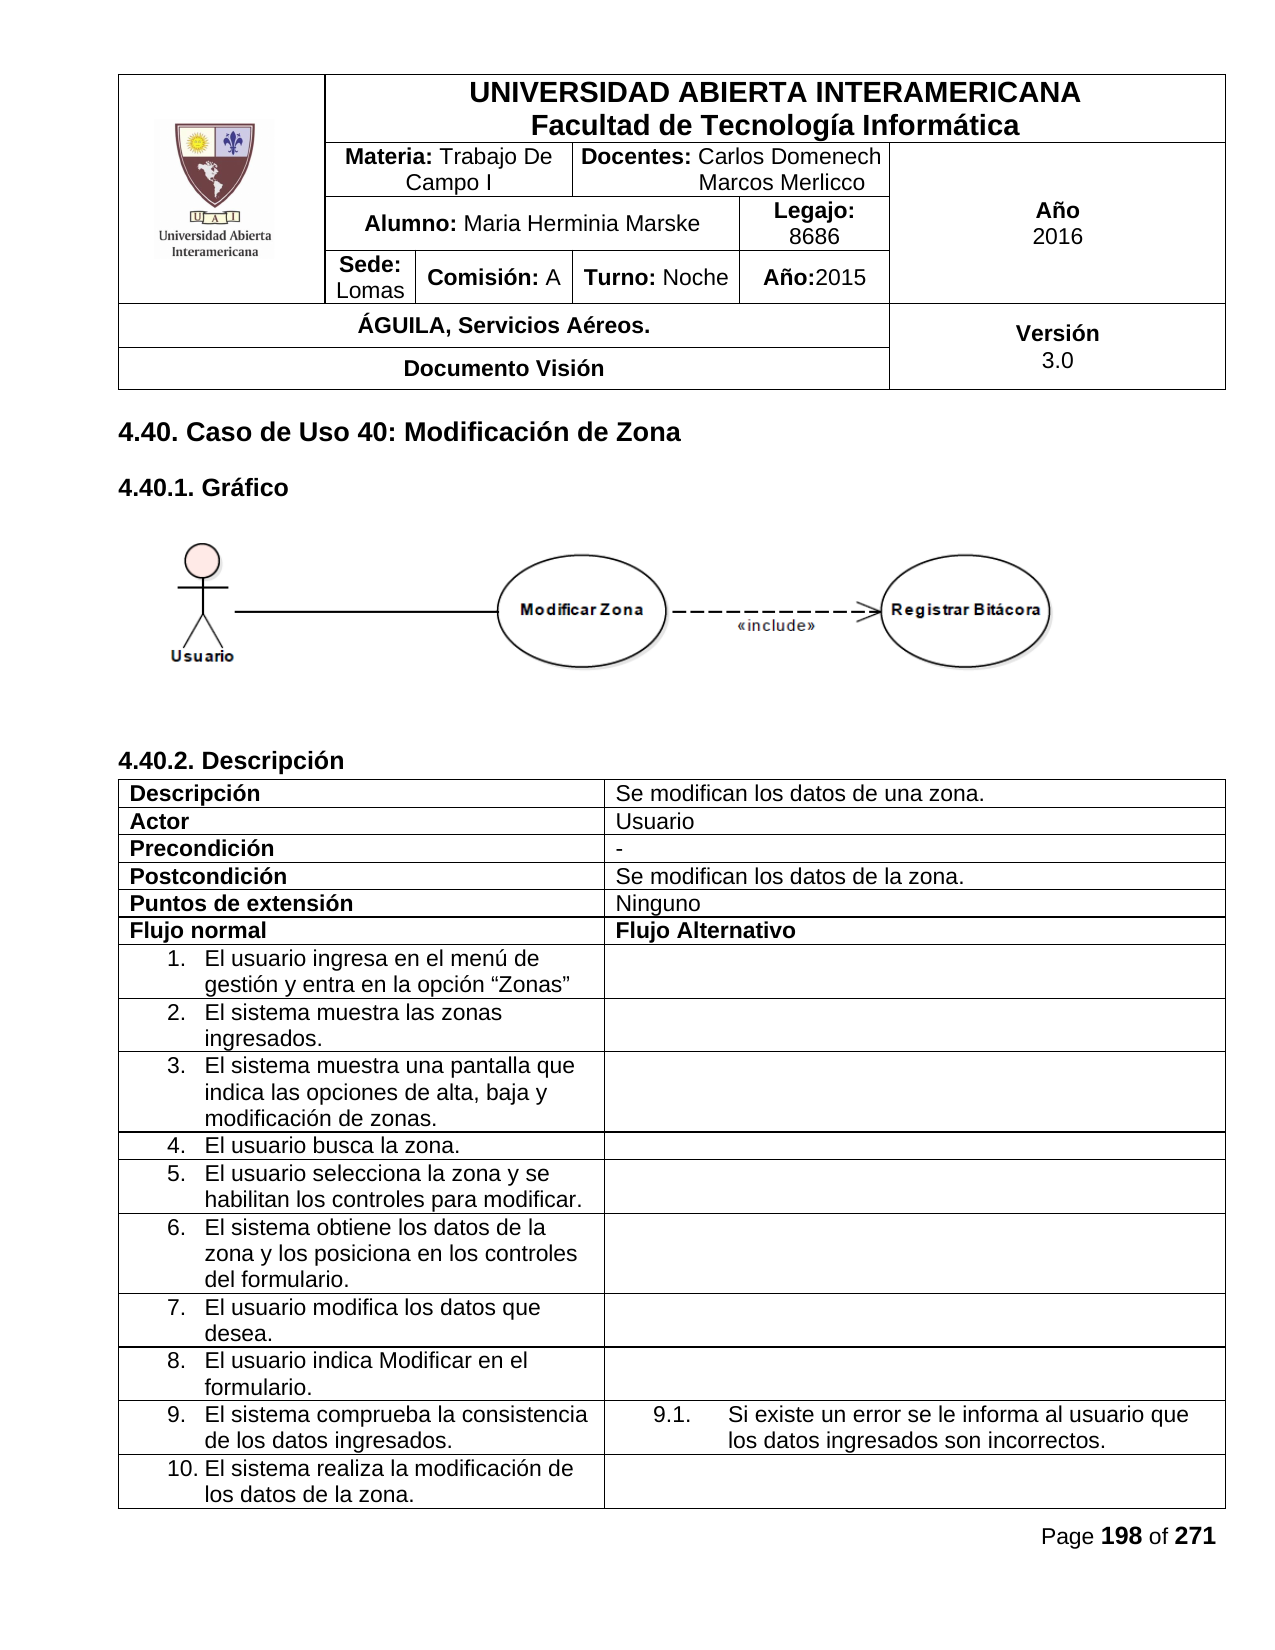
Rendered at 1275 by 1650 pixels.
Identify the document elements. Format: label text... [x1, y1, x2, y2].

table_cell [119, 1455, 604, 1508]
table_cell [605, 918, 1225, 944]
subtitle 4.40.2. Descripción [118, 746, 1216, 775]
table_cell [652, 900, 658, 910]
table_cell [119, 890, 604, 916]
picture [147, 506, 1068, 722]
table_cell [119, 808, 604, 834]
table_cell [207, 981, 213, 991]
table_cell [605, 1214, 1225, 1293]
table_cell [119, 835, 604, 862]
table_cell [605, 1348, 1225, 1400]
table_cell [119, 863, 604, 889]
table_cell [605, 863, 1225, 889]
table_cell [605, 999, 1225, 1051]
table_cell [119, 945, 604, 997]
picture [154, 119, 275, 259]
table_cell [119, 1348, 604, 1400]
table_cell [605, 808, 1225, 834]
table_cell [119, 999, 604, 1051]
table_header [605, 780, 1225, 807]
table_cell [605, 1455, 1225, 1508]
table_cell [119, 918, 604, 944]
subtitle 4.40.1. Gráfico [118, 473, 1216, 502]
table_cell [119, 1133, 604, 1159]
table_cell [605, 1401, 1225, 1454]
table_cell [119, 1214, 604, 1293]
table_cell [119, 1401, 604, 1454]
subtitle 4.40. Caso de Uso 40: Modificación de Zona [118, 416, 1216, 447]
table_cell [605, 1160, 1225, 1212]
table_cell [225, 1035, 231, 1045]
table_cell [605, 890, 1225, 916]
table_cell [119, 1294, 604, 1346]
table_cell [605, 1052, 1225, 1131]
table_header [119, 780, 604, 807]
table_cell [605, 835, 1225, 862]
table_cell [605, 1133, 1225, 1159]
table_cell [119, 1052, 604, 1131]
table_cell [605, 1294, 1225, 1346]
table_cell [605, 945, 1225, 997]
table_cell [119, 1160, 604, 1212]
